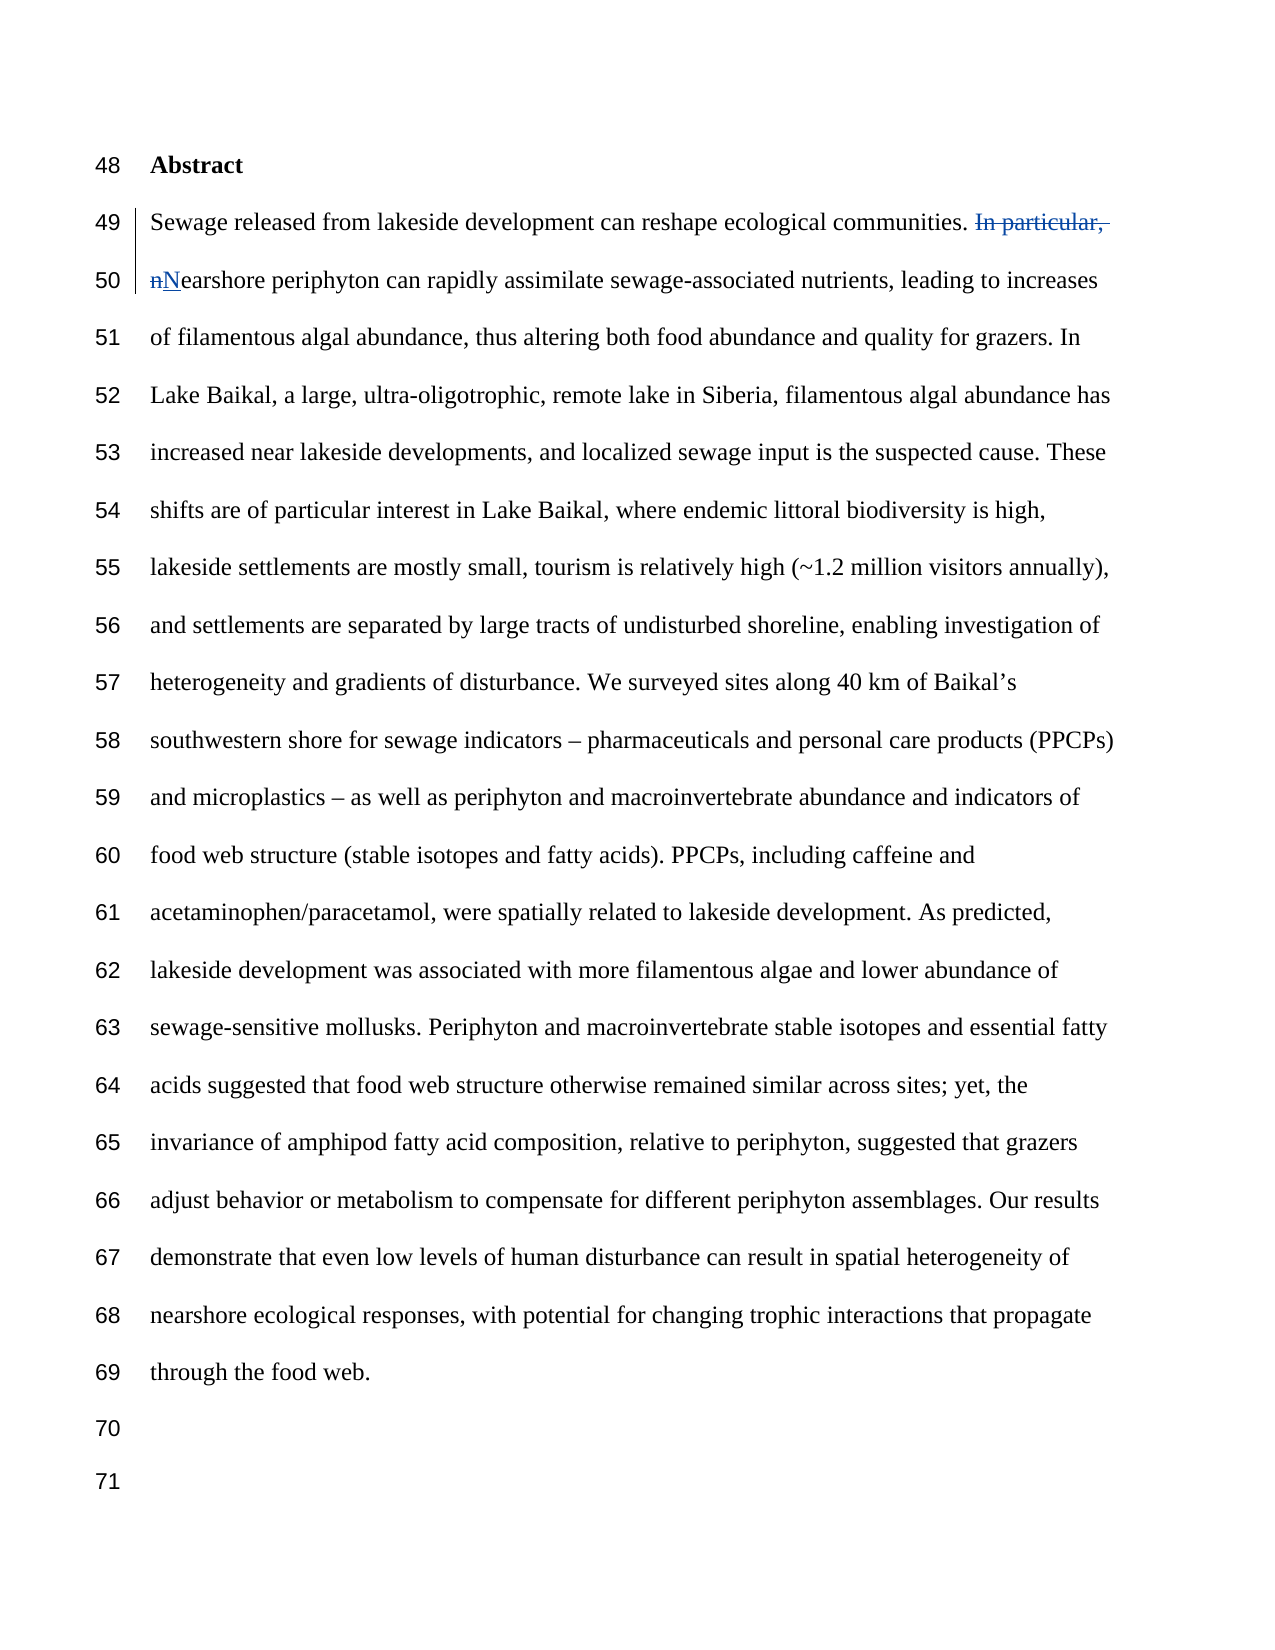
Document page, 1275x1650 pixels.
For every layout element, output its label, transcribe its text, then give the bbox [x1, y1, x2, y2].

text Sewage released from lakeside development can reshape ecological communities. earshore periphyton can rapidly assimilate sewage-associated nutrients, leading to increases of filamentous algal abundance, thus altering both food abundance and quality for grazers. In Lake Baikal, a large, ultra-oligotrophic, remote lake in Siberia, filamentous algal abundance has increased near lakeside developments, and localized sewage input is the suspected cause. These shifts are of particular interest in Lake Baikal, where endemic littoral biodiversity is high, lakeside settlements are mostly small, tourism is relatively high (~1.2 million visitors annually), and settlements are separated by large tracts of undisturbed shoreline, enabling investigation of heterogeneity and gradients of disturbance. We surveyed sites along 40 km of Baikal’s southwestern shore for sewage indicators – pharmaceuticals and personal care products (PPCPs) and microplastics – as well as periphyton and macroinvertebrate abundance and indicators of food web structure (stable isotopes and fatty acids). PPCPs, including caffeine and acetaminophen/paracetamol, were spatially related to lakeside development. As predicted, lakeside development was associated with more filamentous algae and lower abundance of sewage-sensitive mollusks. Periphyton and macroinvertebrate stable isotopes and essential fatty acids suggested that food web structure otherwise remained similar across sites; yet, the invariance of amphipod fatty acid composition, relative to periphyton, suggested that grazers adjust behavior or metabolism to compensate for different periphyton assemblages. Our results demonstrate that even low levels of human disturbance can result in spatial heterogeneity of nearshore ecological responses, with potential for changing trophic interactions that propagate through the food web. [150, 207, 1125, 1386]
text Abstract [150, 150, 1125, 179]
